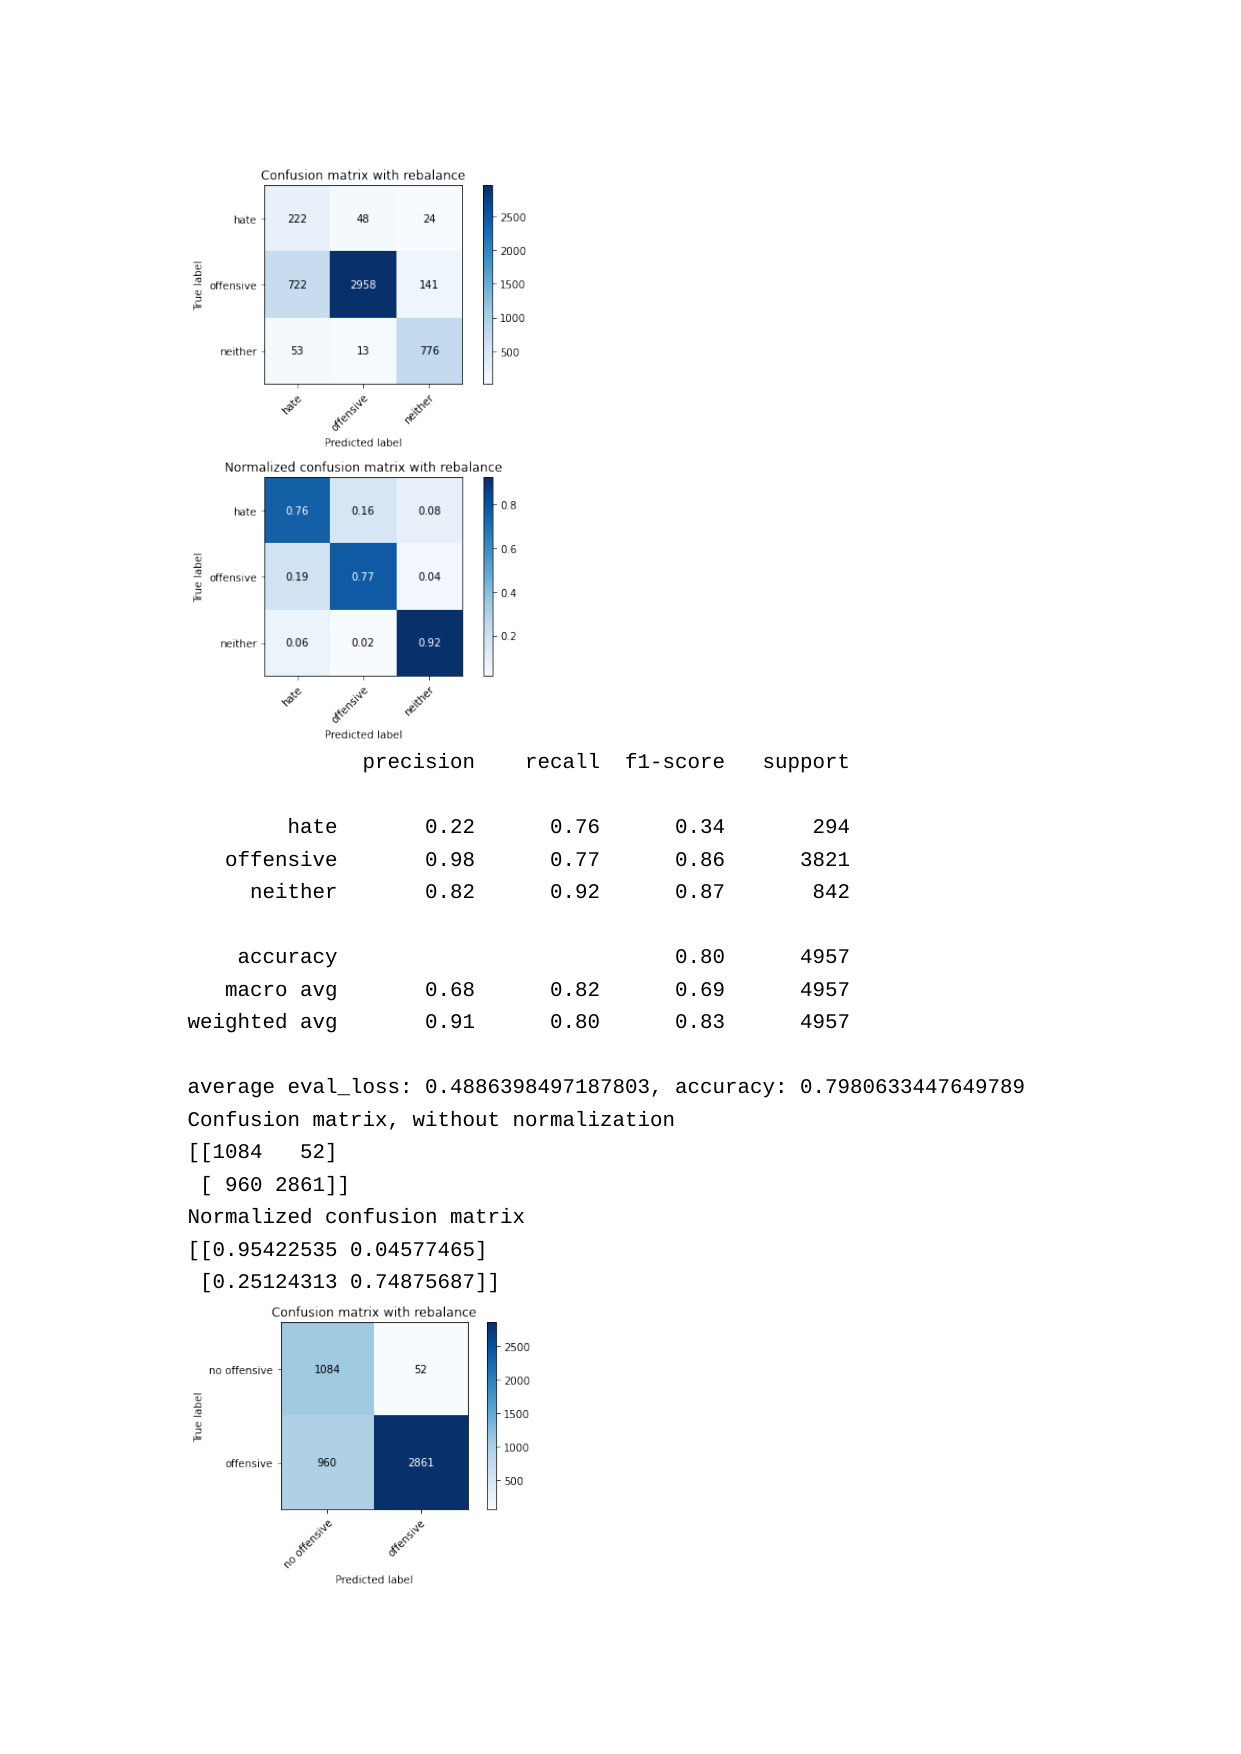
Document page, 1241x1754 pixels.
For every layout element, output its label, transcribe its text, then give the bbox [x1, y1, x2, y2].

text [[1084 52] [187, 1137, 1053, 1169]
text accuracy 0.80 4957 [187, 942, 1053, 974]
text Confusion matrix, without normalization [187, 1104, 1053, 1137]
text offensive 0.98 0.77 0.86 3821 [187, 844, 1053, 877]
text [[0.95422535 0.04577465] [187, 1234, 1053, 1267]
text precision recall f1-score support [187, 747, 1053, 779]
text macro avg 0.68 0.82 0.69 4957 [187, 974, 1053, 1007]
text hate 0.22 0.76 0.34 294 [187, 812, 1053, 844]
text weighted avg 0.91 0.80 0.83 4957 [187, 1007, 1053, 1039]
text neither 0.82 0.92 0.87 842 [187, 877, 1053, 909]
picture [187, 1299, 538, 1592]
text [ 960 2861]] [187, 1169, 1053, 1202]
text average eval_loss: 0.4886398497187803, accuracy: 0.7980633447649789 [187, 1072, 1053, 1104]
text [0.25124313 0.74875687]] [187, 1267, 1053, 1299]
text Normalized confusion matrix [187, 1202, 1053, 1234]
picture [187, 162, 533, 747]
